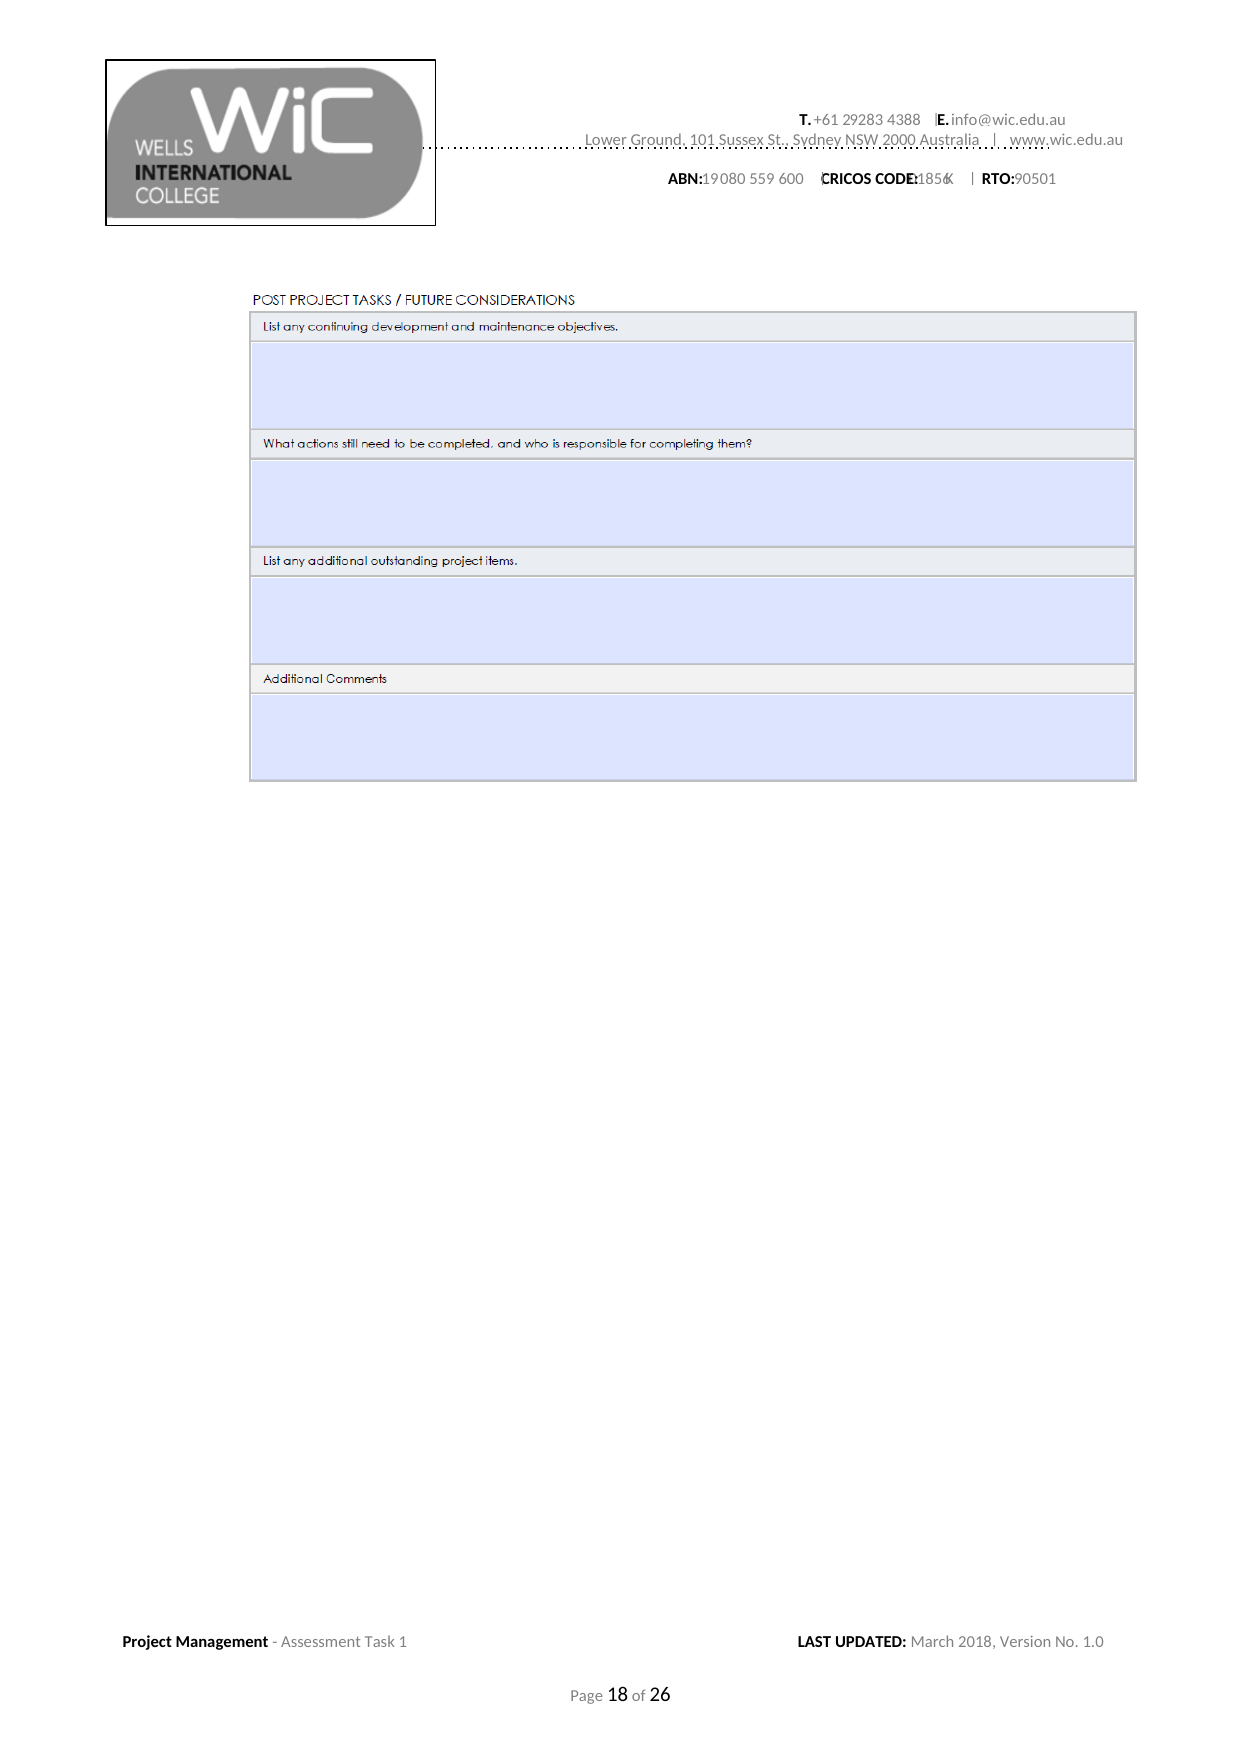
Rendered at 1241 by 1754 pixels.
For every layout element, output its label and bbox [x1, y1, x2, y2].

picture [223, 252, 1162, 923]
picture [107, 61, 435, 225]
